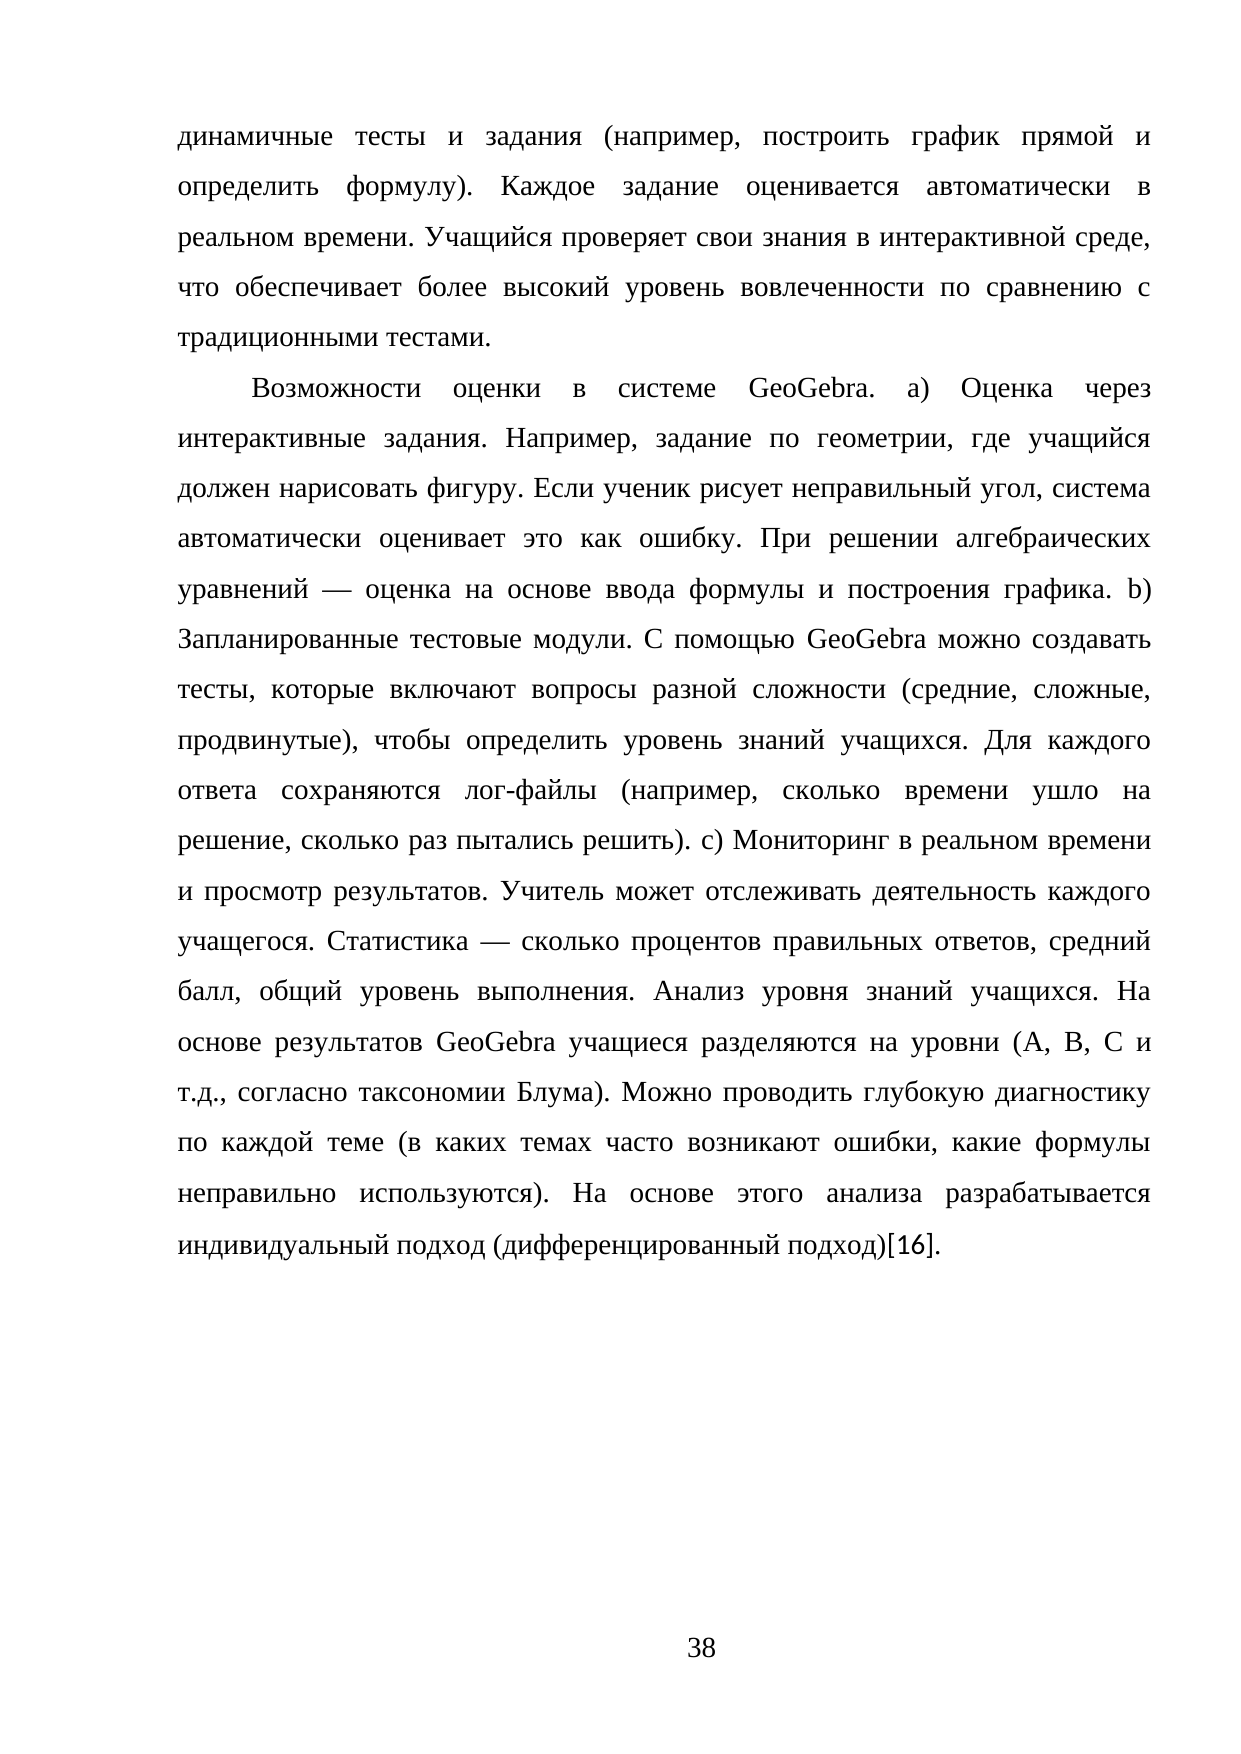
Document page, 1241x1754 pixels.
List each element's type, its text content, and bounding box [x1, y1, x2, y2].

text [177, 118, 1152, 353]
text Возможности оценки в системе GeoGebra. a) Оценка через интерактивные задания. Например, задание по геометрии, где учащийся должен нарисовать фигуру. Если ученик рисует неправильный угол, система автоматически оценивает это как ошибку. При решении алгебраических уравнений — оценка на основе ввода формулы и построения графика. b) Запланированные тестовые модули. С помощью GeoGebra можно создавать тесты, которые включают вопросы разной сложности (средние, сложные, продвинутые), чтобы определить уровень знаний учащихся. Для каждого ответа сохраняются лог-файлы (например, сколько времени ушло на решение, сколько раз пытались решить). c) Мониторинг в реальном времени и просмотр результатов. Учитель может отслеживать деятельность каждого учащегося. Статистика — сколько процентов правильных ответов, средний балл, общий уровень выполнения. Анализ уровня знаний учащихся. На основе результатов GeoGebra учащиеся разделяются на уровни (A, B, C и т.д., согласно таксономии Блума). Можно проводить глубокую диагностику по каждой теме (в каких темах часто возникают ошибки, какие формулы неправильно используются). На основе этого анализа разрабатывается индивидуальный подход (дифференцированный подход)[16]. [177, 370, 1152, 1262]
